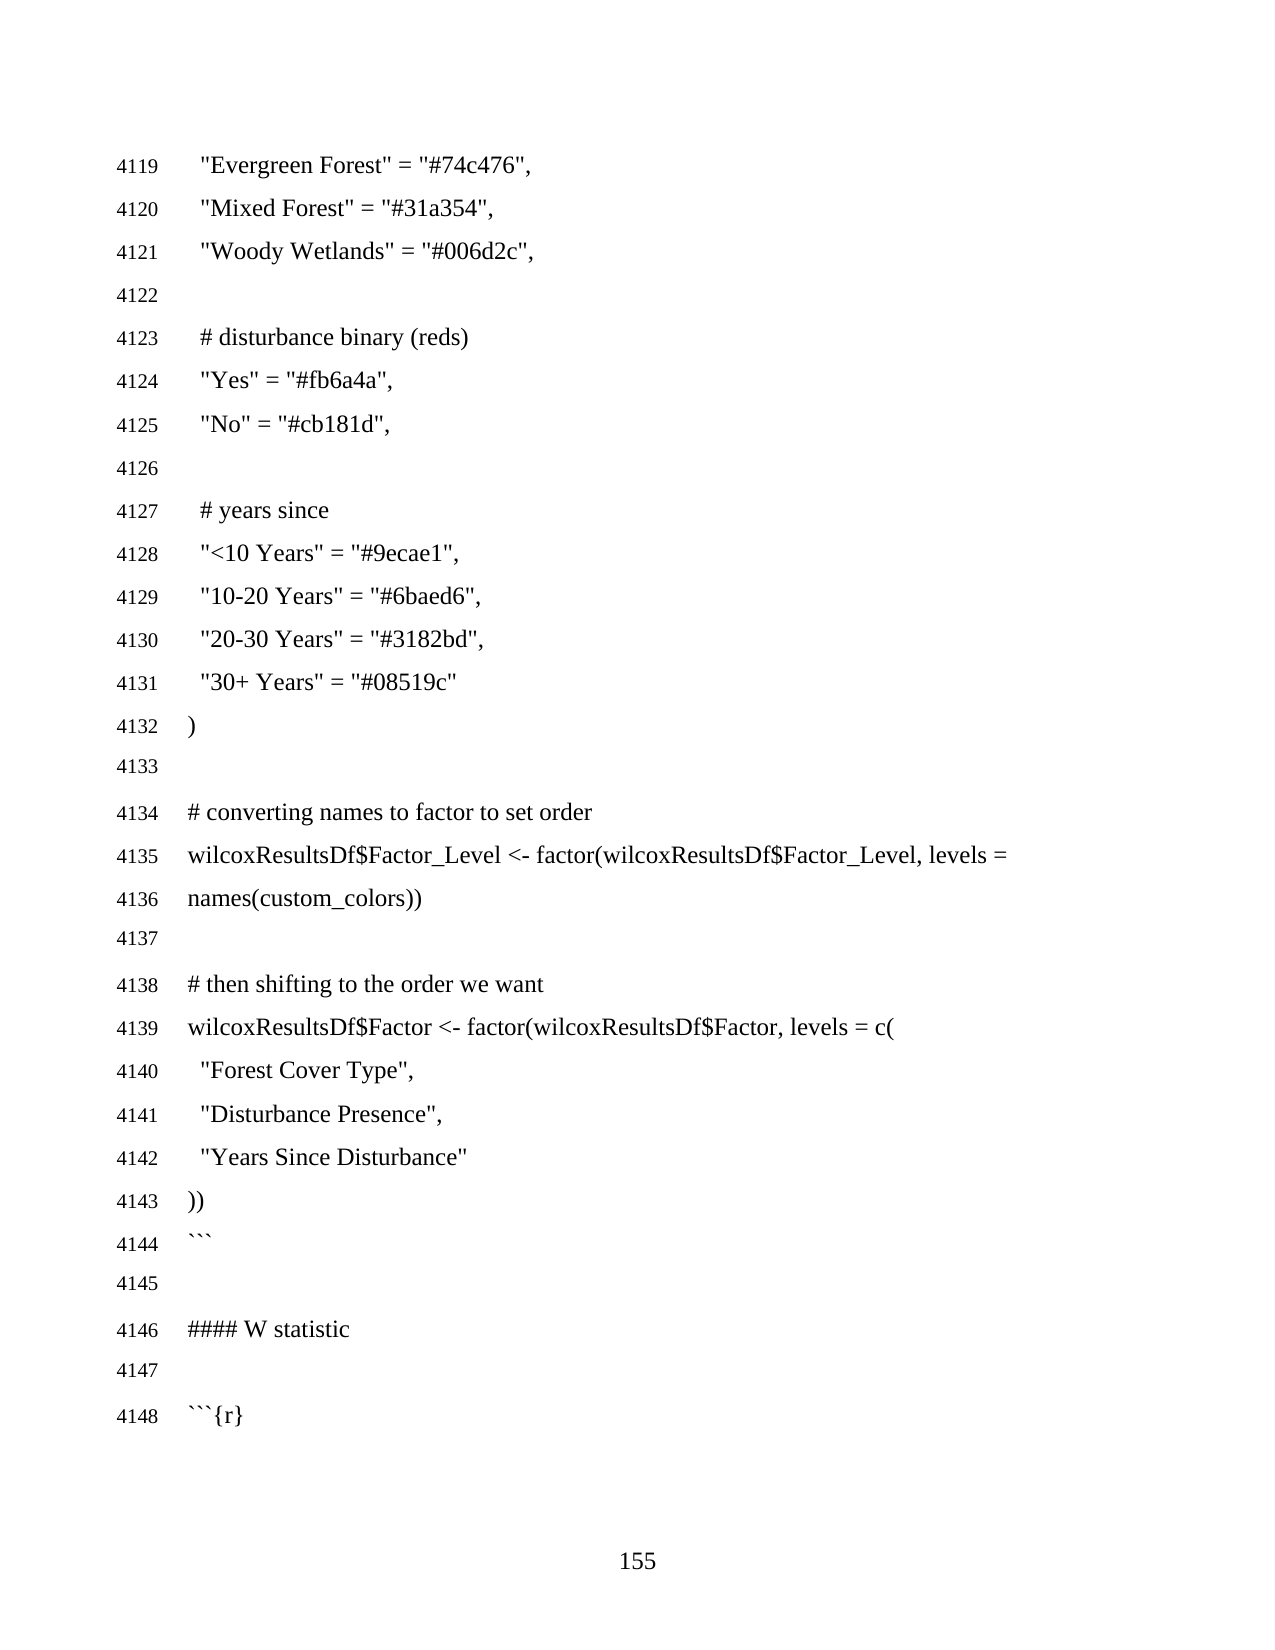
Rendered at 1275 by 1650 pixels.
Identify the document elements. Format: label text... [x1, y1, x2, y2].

text #### W statistic [187, 1314, 1087, 1343]
text "Forest Cover Type", [187, 1056, 1087, 1084]
text # converting names to factor to set order [187, 797, 1087, 826]
text # disturbance binary (reds) [187, 322, 1087, 351]
text # years since [187, 495, 1087, 524]
text "Mixed Forest" = "#31a354", [187, 193, 1087, 222]
text )) [187, 1185, 1087, 1214]
text "Woody Wetlands" = "#006d2c", [187, 236, 1087, 265]
text wilcoxResultsDf$Factor_Level <- factor(wilcoxResultsDf$Factor_Level, levels = names(custom_colors)) [187, 840, 1087, 912]
text "Evergreen Forest" = "#74c476", [187, 150, 1087, 179]
text ``` [187, 1228, 1087, 1257]
text "10-20 Years" = "#6baed6", [187, 581, 1087, 610]
text "Disturbance Presence", [187, 1099, 1087, 1127]
text "20-30 Years" = "#3182bd", [187, 624, 1087, 653]
text "<10 Years" = "#9ecae1", [187, 538, 1087, 567]
text "No" = "#cb181d", [187, 409, 1087, 437]
text "30+ Years" = "#08519c" [187, 667, 1087, 696]
text ```{r} [187, 1401, 1087, 1429]
text wilcoxResultsDf$Factor <- factor(wilcoxResultsDf$Factor, levels = c( [187, 1012, 1087, 1041]
text # then shifting to the order we want [187, 969, 1087, 998]
text ) [187, 711, 1087, 739]
text "Yes" = "#fb6a4a", [187, 366, 1087, 394]
text "Years Since Disturbance" [187, 1142, 1087, 1171]
